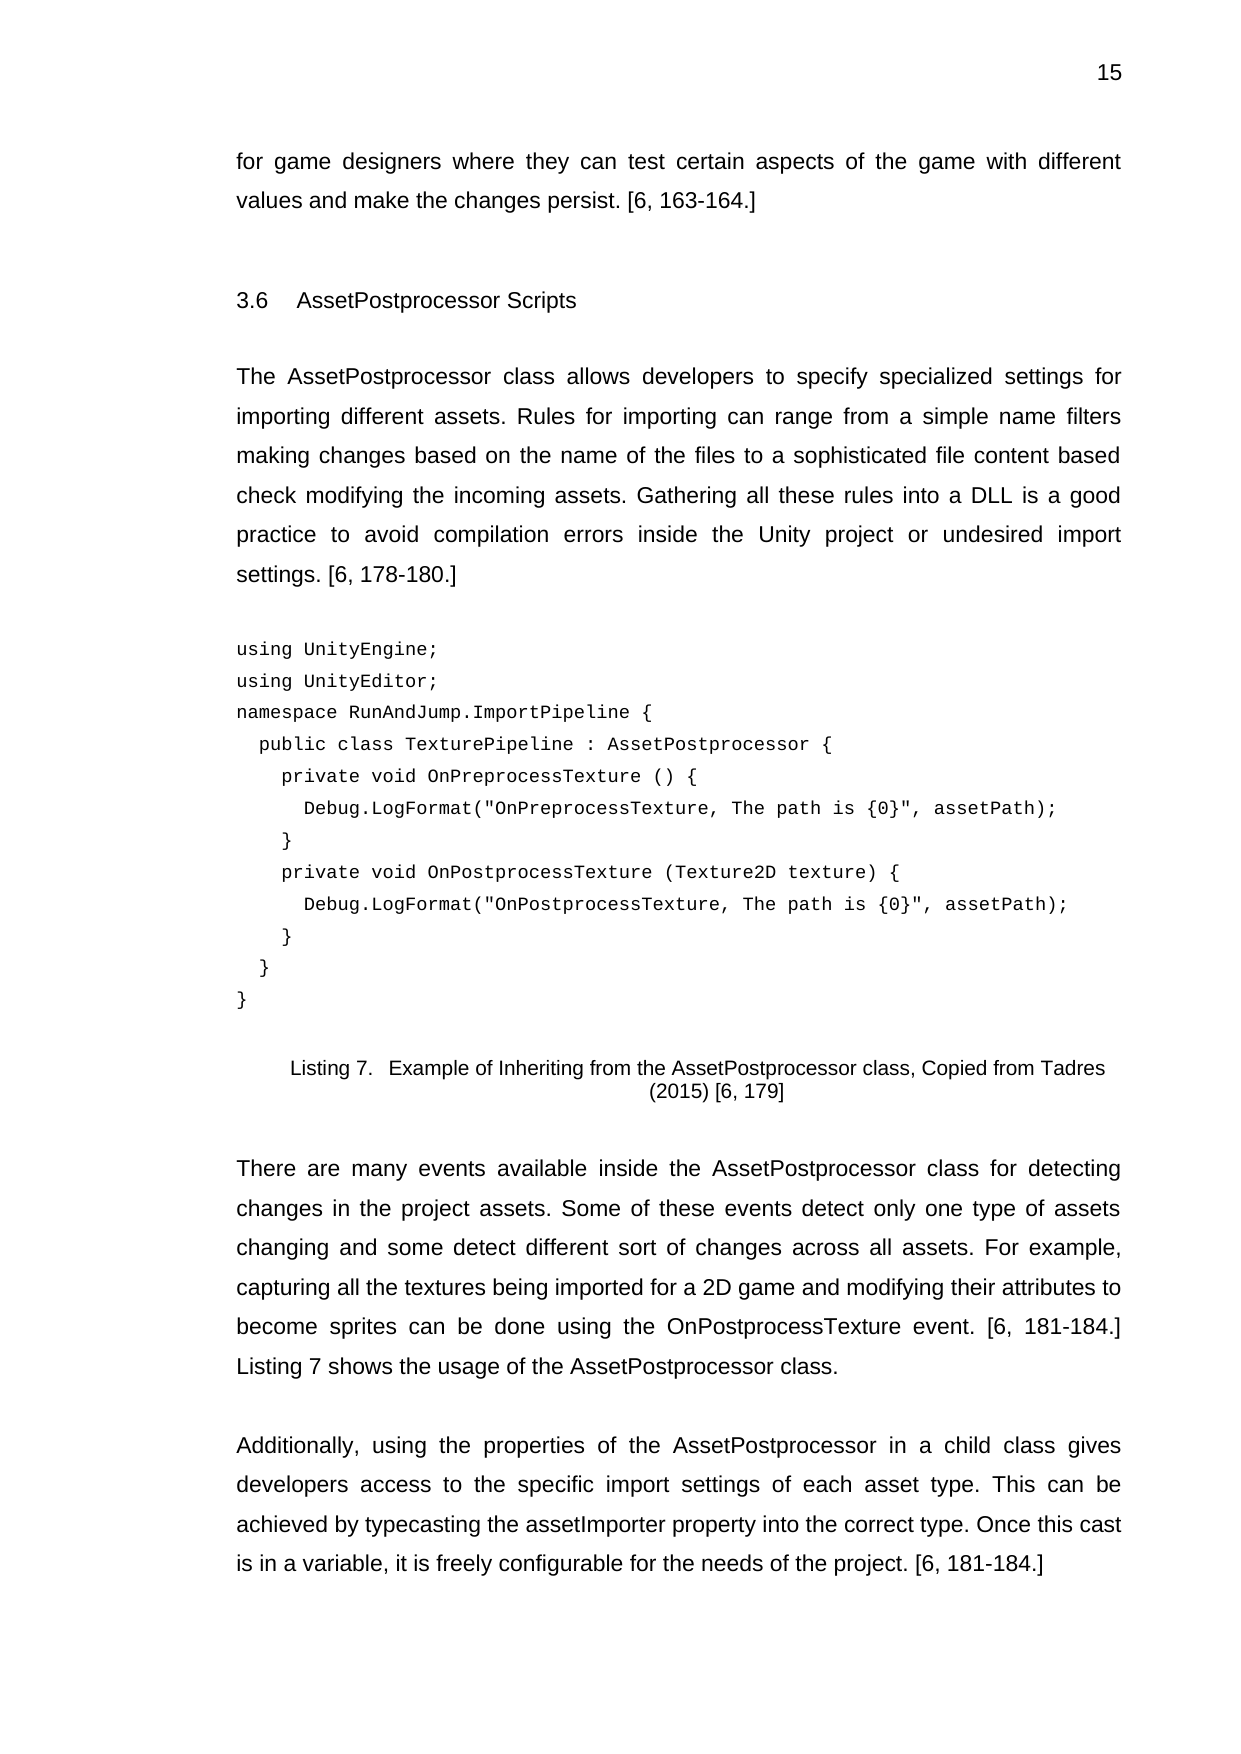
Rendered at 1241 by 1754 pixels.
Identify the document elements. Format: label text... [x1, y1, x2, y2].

list Debug.LogFormat("OnPreprocessTexture, The path is {0}", assetPath); [236, 799, 1122, 820]
list } [236, 831, 1122, 852]
subtitle AssetPostprocessor Scripts [236, 287, 1122, 313]
list } [236, 926, 1122, 948]
list Example of Inheriting from the AssetPostprocessor class, Copied from Tadres (2015) [6, 179] [274, 1055, 1122, 1103]
list public class TexturePipeline : AssetPostprocessor { [236, 735, 1122, 756]
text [236, 148, 1122, 213]
text There are many events available inside the AssetPostprocessor class for detecting changes in the project assets. Some of these events detect only one type of assets changing and some detect different sort of changes across all assets. For example, capturing all the textures being imported for a 2D game and modifying their attributes to become sprites can be done using the OnPostprocessTexture event. [6, 181-184.] Listing 7 shows the usage of the AssetPostprocessor class. [236, 1155, 1122, 1379]
list private void OnPreprocessTexture () { [236, 767, 1122, 788]
list } [236, 958, 1122, 979]
list using UnityEditor; [236, 671, 1122, 693]
text The AssetPostprocessor class allows developers to specify specialized settings for importing different assets. Rules for importing can range from a simple name filters making changes based on the name of the files to a sophisticated file content based check modifying the incoming assets. Gathering all these rules into a DLL is a good practice to avoid compilation errors inside the Unity project or undesired import settings. [6, 178-180.] [236, 363, 1122, 587]
list using UnityEngine; [236, 639, 1122, 661]
list private void OnPostprocessTexture (Texture2D texture) { [236, 863, 1122, 884]
list } [236, 990, 1122, 1011]
text Additionally, using the properties of the AssetPostprocessor in a child class gives developers access to the specific import settings of each asset type. This can be achieved by typecasting the assetImporter property into the correct type. Once this cast is in a variable, it is freely configurable for the needs of the project. [6, 181-184.] [236, 1432, 1122, 1576]
list namespace RunAndJump.ImportPipeline { [236, 703, 1122, 724]
list Debug.LogFormat("OnPostprocessTexture, The path is {0}", assetPath); [236, 894, 1122, 916]
